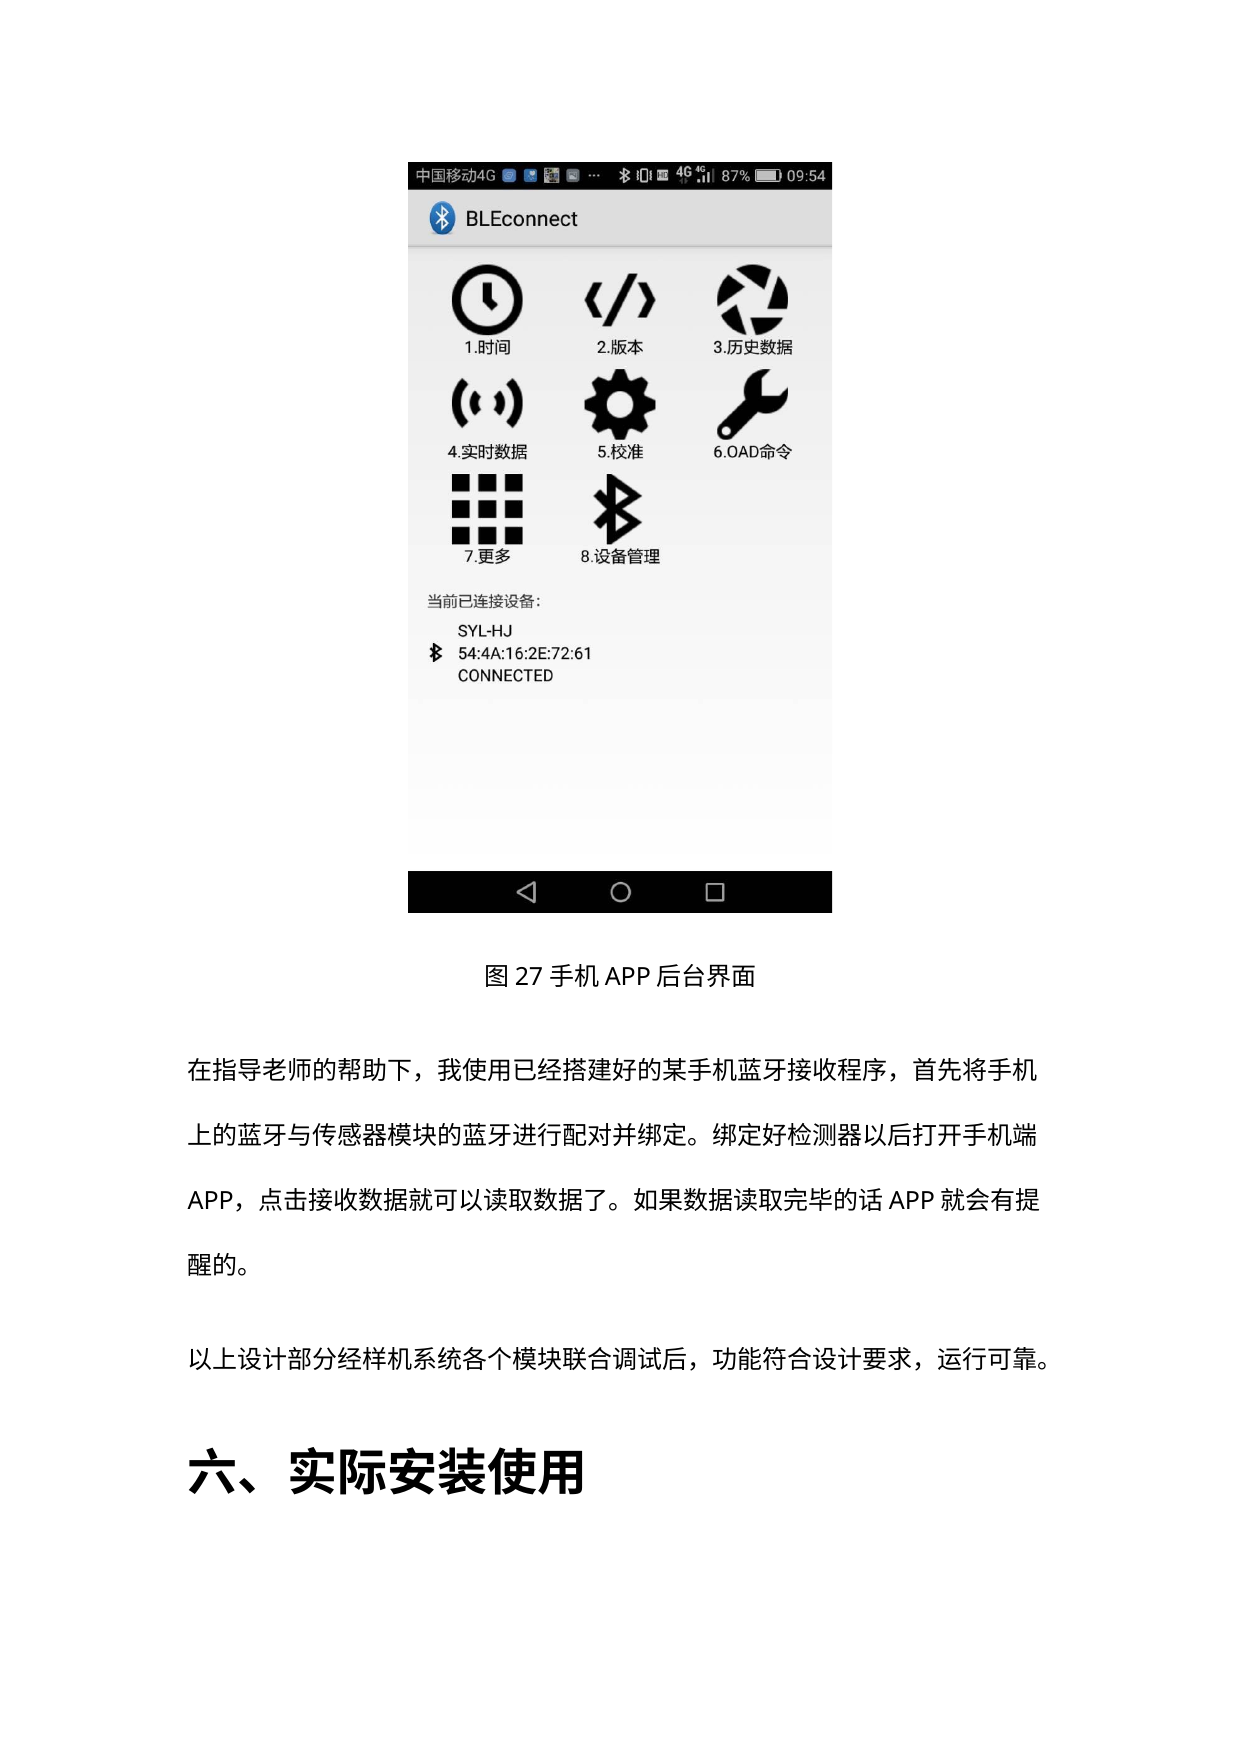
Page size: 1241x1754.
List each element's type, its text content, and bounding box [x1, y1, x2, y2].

text 在指导老师的帮助下，我使用已经搭建好的某手机蓝牙接收程序，首先将手机上的蓝牙与传感器模块的蓝牙进行配对并绑定。绑定好检测器以后打开手机端APP，点击接收数据就可以读取数据了。如果数据读取完毕的话APP就会有提醒的。 [187, 1036, 1053, 1296]
text 六、实际安装使用 [187, 1419, 1053, 1517]
picture [408, 162, 833, 913]
text 以上设计部分经样机系统各个模块联合调试后，功能符合设计要求，运行可靠。 [187, 1325, 1053, 1390]
text 图27 手机APP后台界面 [187, 942, 1053, 1007]
